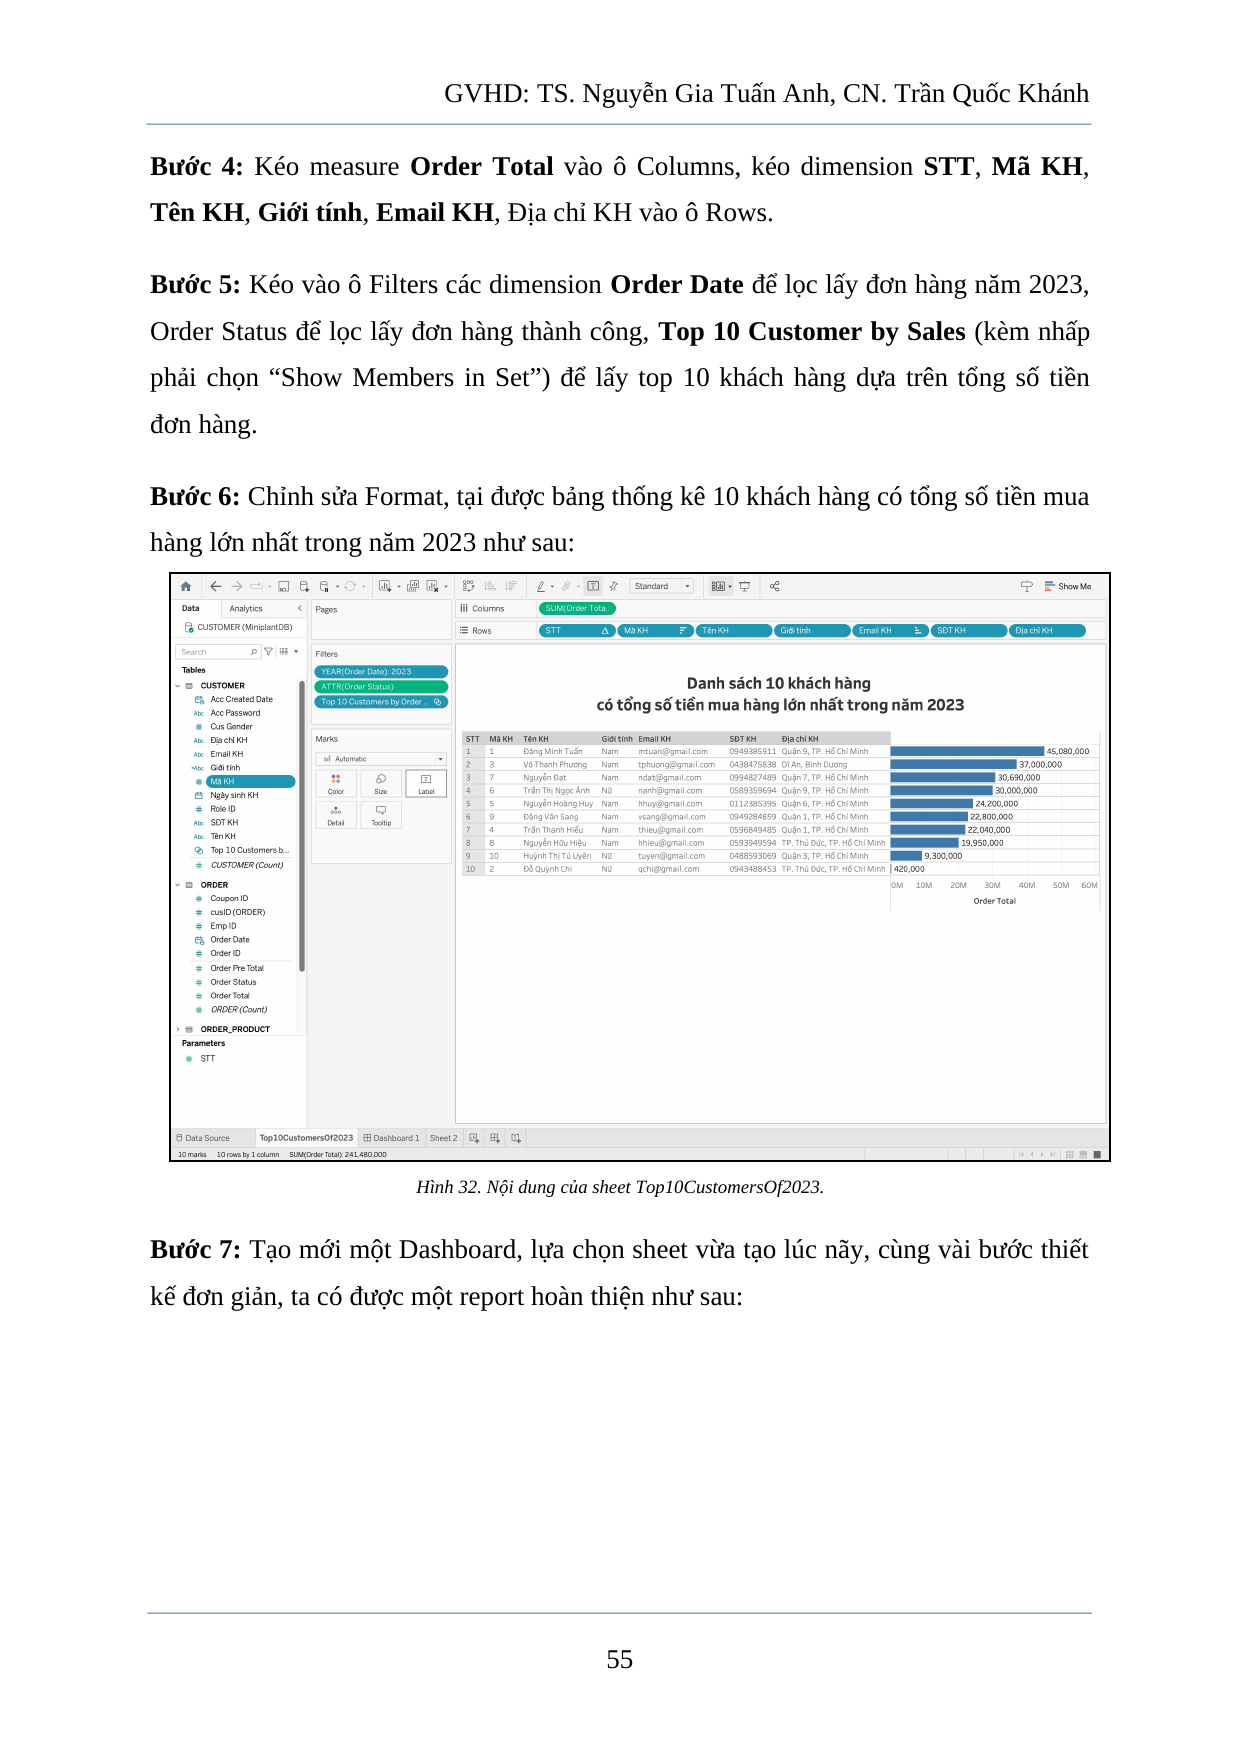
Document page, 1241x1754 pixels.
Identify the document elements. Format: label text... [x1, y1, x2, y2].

picture [171, 574, 1109, 1160]
text Bước 6: Chỉnh sửa Format, tại được bảng thống kê 10 khách hàng có tổng số tiền mua hàng lớn nhất trong năm 2023 như sau: [150, 480, 1090, 557]
text Bước 5: Kéo vào ô Filters các dimension Order Date để lọc lấy đơn hàng năm 2023, Order Status để lọc lấy đơn hàng thành công, Top 10 Customer by Sales (kèm nhấp phải chọn “Show Members in Set”) để lấy top 10 khách hàng dựa trên tổng số tiền đơn hàng. [150, 268, 1091, 439]
text Bước 4: Kéo measure Order Total vào ô Columns, kéo dimension STT, Mã KH, Tên KH, Giới tính, Email KH, Địa chỉ KH vào ô Rows. [150, 150, 1090, 227]
text Bước 7: Tạo mới một Dashboard, lựa chọn sheet vừa tạo lúc nãy, cùng vài bước thiết kế đơn giản, ta có được một report hoàn thiện như sau: [150, 1233, 1090, 1311]
text Hình 32. Nội dung của sheet Top10CustomersOf2023. [150, 1176, 1091, 1197]
